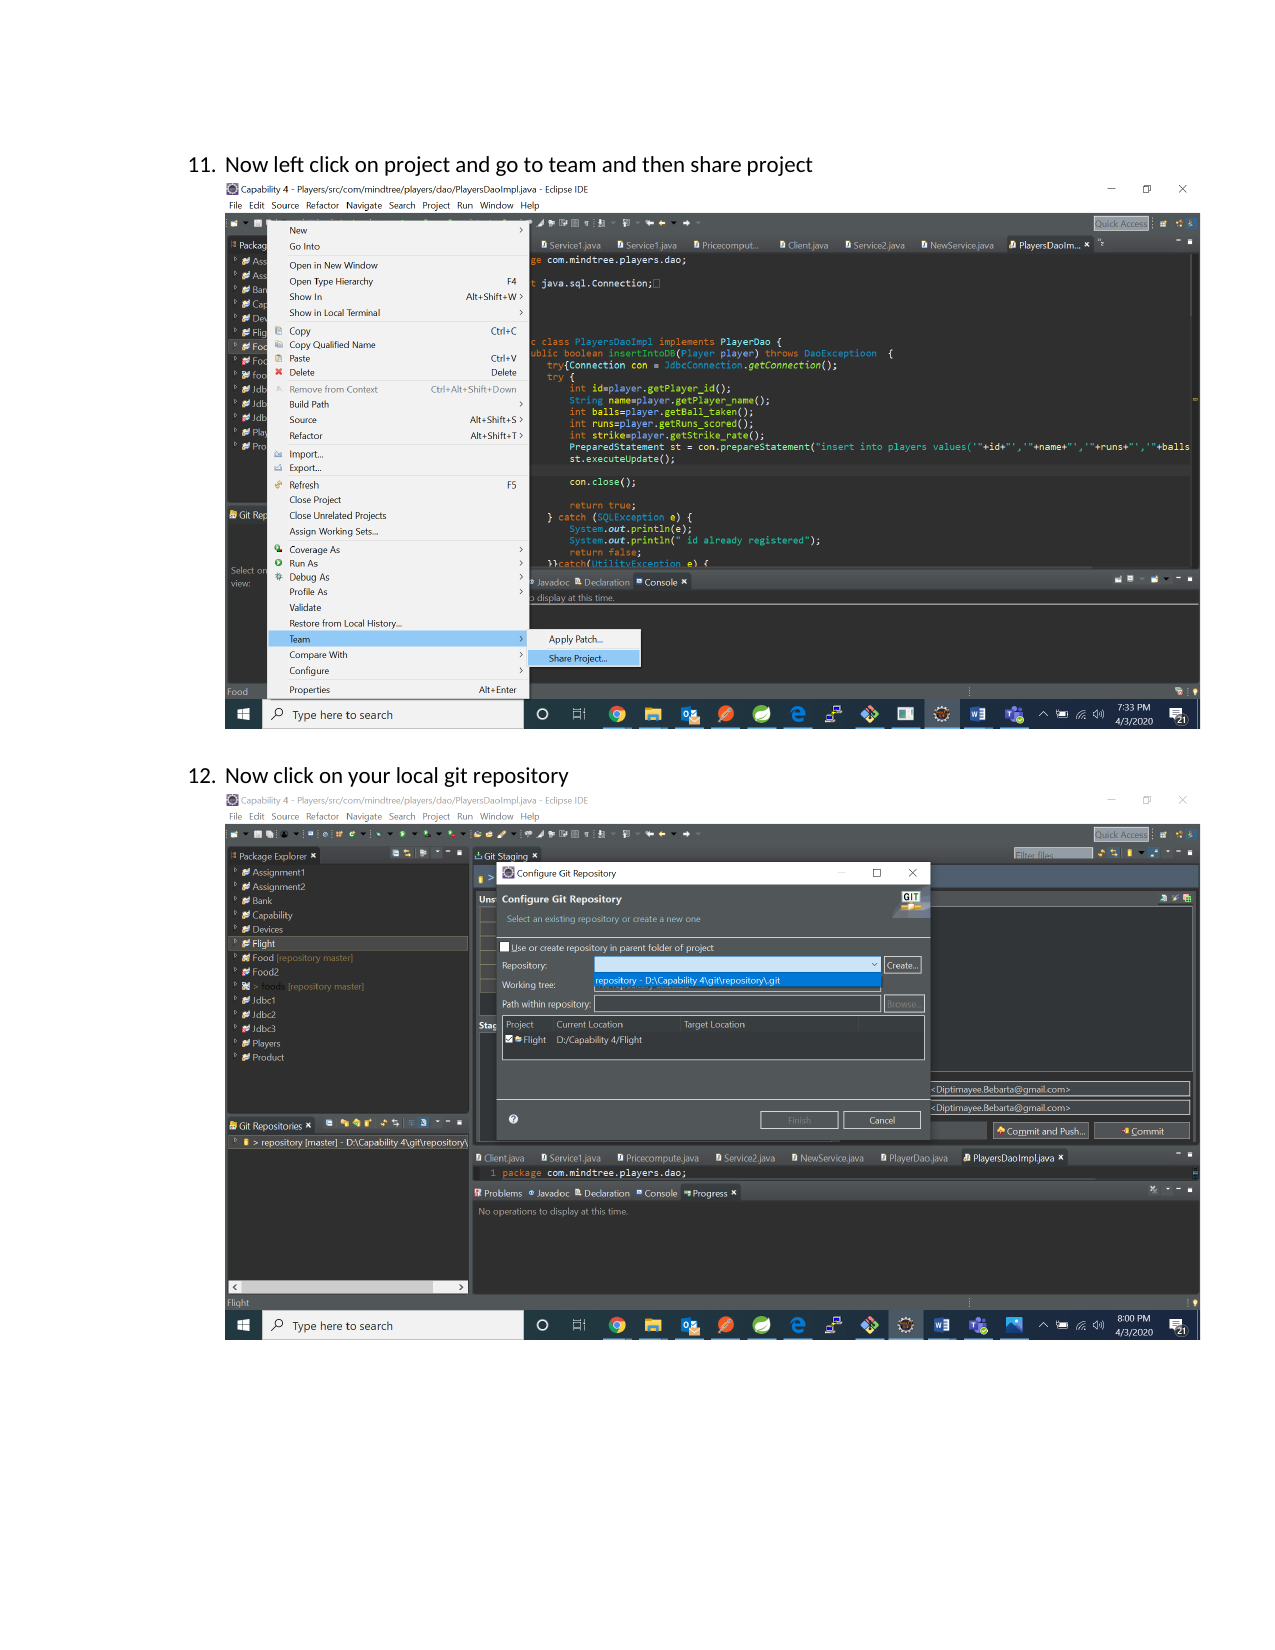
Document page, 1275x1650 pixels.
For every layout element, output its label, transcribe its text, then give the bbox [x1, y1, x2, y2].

picture [225, 180, 1200, 729]
picture [225, 791, 1200, 1340]
